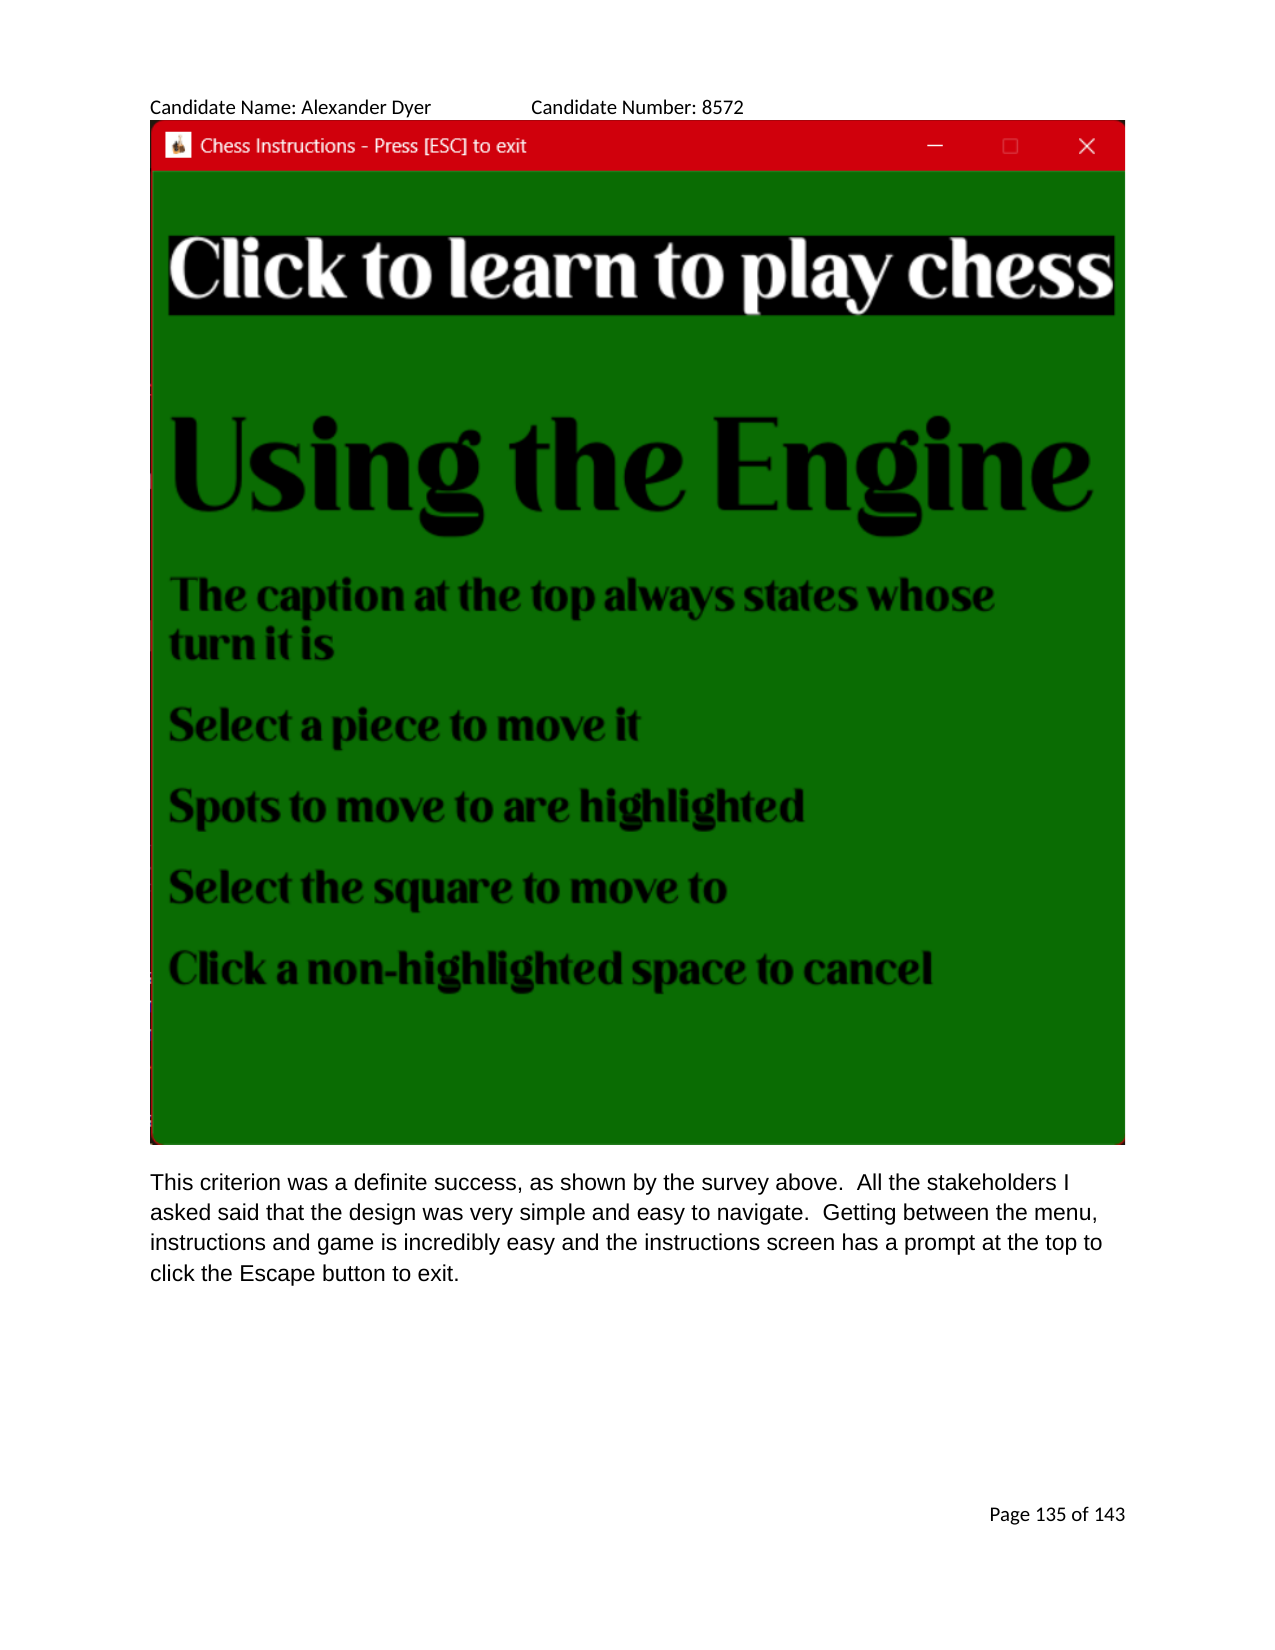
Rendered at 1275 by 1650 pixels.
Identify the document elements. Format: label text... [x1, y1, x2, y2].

text This criterion was a definite success, as shown by the survey above. All the stakeholders I asked said that the design was very simple and easy to navigate. Getting between the menu, instructions and game is incredibly easy and the instructions screen has a prompt at the top to click the Escape button to exit. [150, 1169, 1125, 1286]
picture [150, 120, 1125, 1145]
